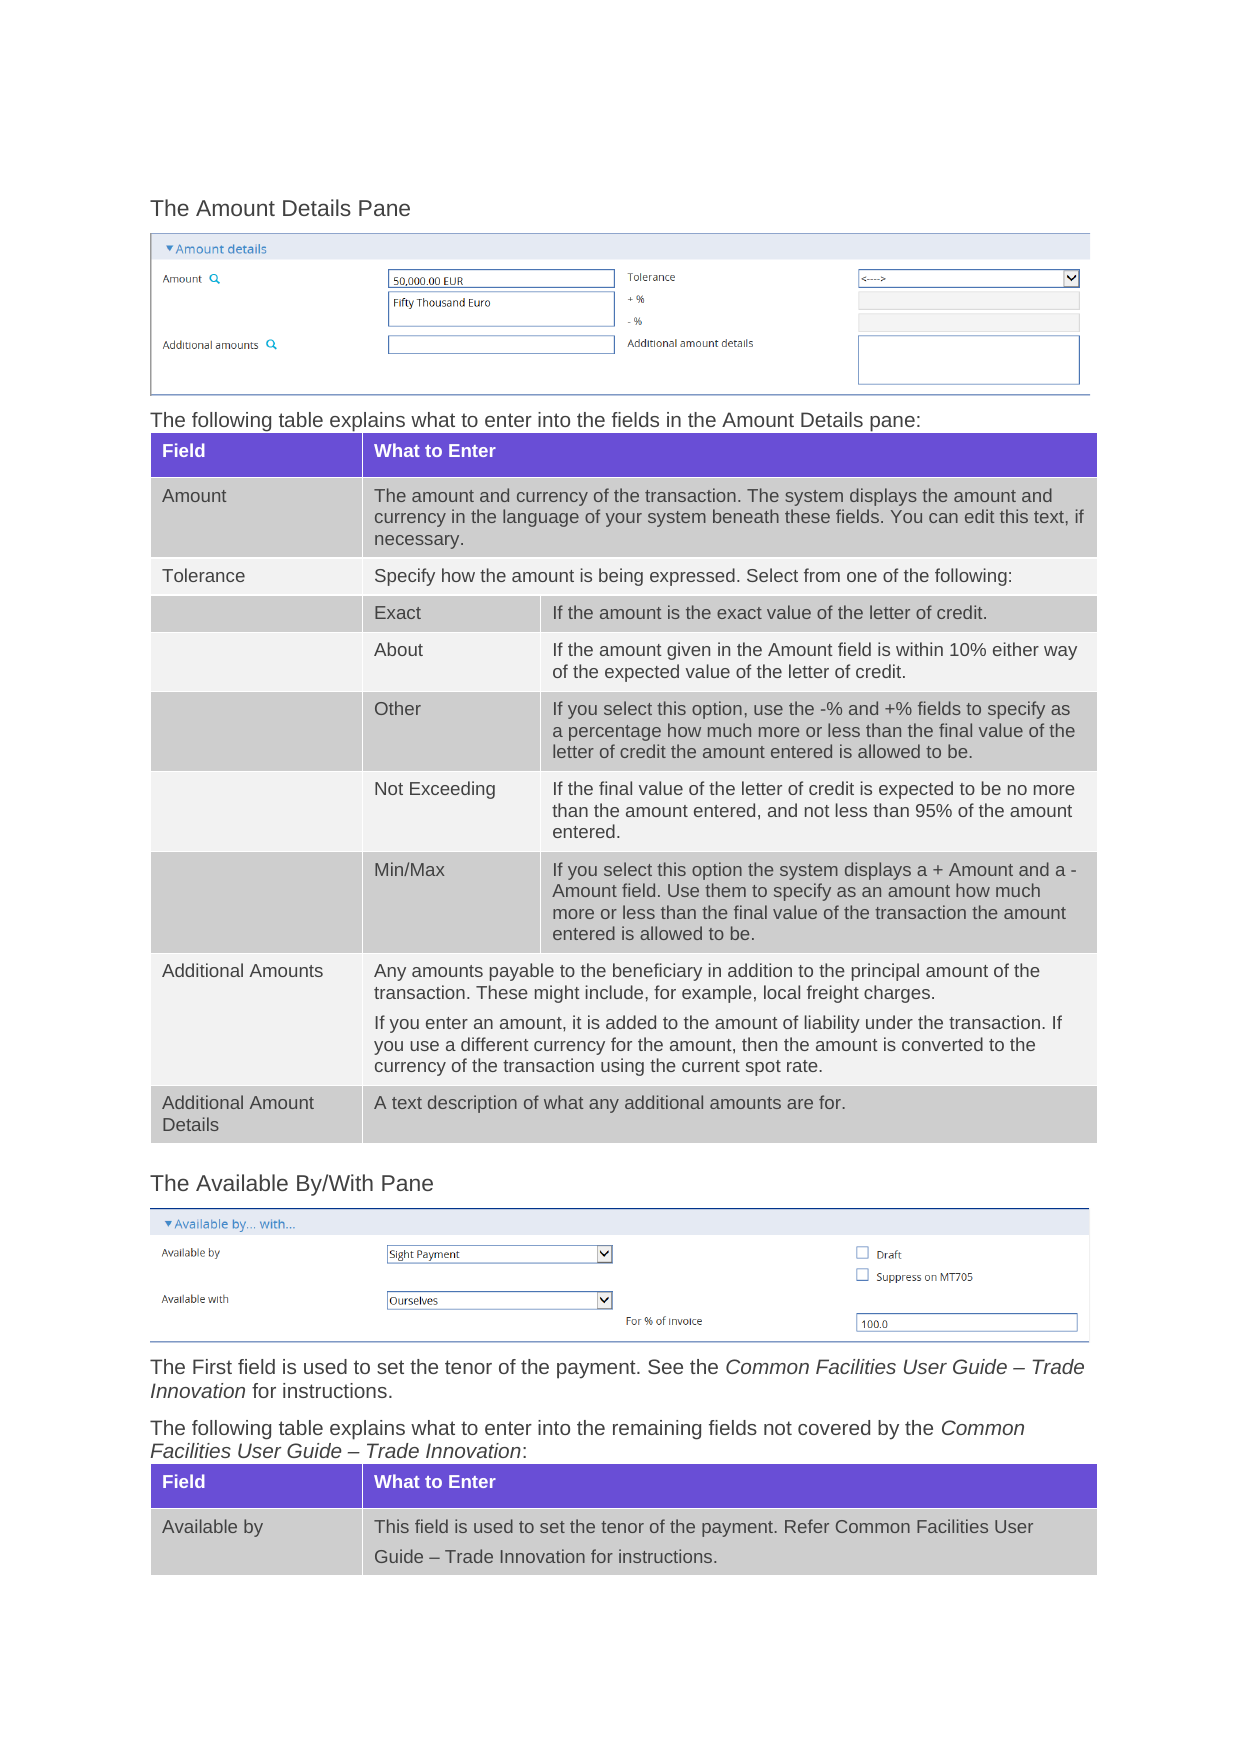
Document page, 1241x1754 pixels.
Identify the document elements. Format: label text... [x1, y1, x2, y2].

table_cell If the final value of the letter of credit is expected to be no more than the amount entered, and not less than 95% of the amount entered. [541, 772, 1097, 851]
subtitle The Amount Details Pane [150, 195, 1090, 221]
subtitle The Available By/With Pane [150, 1169, 1090, 1196]
table_cell Additional Amount Details [151, 1086, 362, 1143]
table_cell If you select this option, use the -% and +% fields to specify as a percentage how much more or less than the final value of the letter of credit the amount entered is allowed to be. [541, 692, 1097, 771]
table_cell [151, 633, 362, 691]
table_cell The amount and currency of the transaction. The system displays the amount and currency in the language of your system beneath these fields. You can edit this text, if necessary. [363, 478, 1097, 557]
table_cell About [363, 633, 540, 691]
table_cell A text description of what any additional amounts are for. [363, 1086, 1097, 1143]
text The following table explains what to enter into the fields in the Amount Details pane: [150, 408, 1090, 432]
table_cell Not Exceeding [363, 772, 540, 851]
table_cell Tolerance [151, 559, 362, 594]
table_cell [151, 596, 362, 632]
table_cell This field is used to set the tenor of the payment. Refer Common Facilities User Guide – Trade Innovation for instructions. [363, 1509, 1097, 1575]
text The First field is used to set the tenor of the payment. See the Common Facilities User Guide – Trade Innovation for instructions. [150, 1355, 1090, 1403]
table_header Field [151, 433, 362, 477]
table_cell Any amounts payable to the beneficiary in addition to the principal amount of the transaction. These might include, for example, local freight charges. If you enter an amount, it is added to the amount of liability under the transaction. If you use a different currency for the amount, then the amount is converted to the currency of the transaction using the current spot rate. [363, 954, 1097, 1085]
table_cell Amount [151, 478, 362, 557]
table_cell [151, 772, 362, 851]
table_cell If the amount is the exact value of the letter of credit. [541, 596, 1097, 632]
table_cell [151, 692, 362, 771]
table_cell Other [363, 692, 540, 771]
table_header What to Enter [363, 1464, 1097, 1508]
table_header Field [151, 1464, 362, 1508]
table_cell If the amount given in the Amount field is within 10% either way of the expected value of the letter of credit. [541, 633, 1097, 691]
table_header What to Enter [363, 433, 1097, 477]
table_cell Min/Max [363, 852, 540, 953]
table_cell Exact [363, 596, 540, 632]
table_cell Specify how the amount is being expressed. Select from one of the following: [363, 559, 1097, 594]
text The following table explains what to enter into the remaining fields not covered by the Common Facilities User Guide – Trade Innovation: [150, 1415, 1090, 1463]
picture [150, 233, 1091, 396]
table_cell Additional Amounts [151, 954, 362, 1085]
table_cell If you select this option the system displays a + Amount and a - Amount field. Use them to specify as an amount how much more or less than the final value of the transaction the amount entered is allowed to be. [541, 852, 1097, 953]
picture [150, 1208, 1091, 1343]
table_cell Available by [151, 1509, 362, 1575]
table_cell [151, 852, 362, 953]
